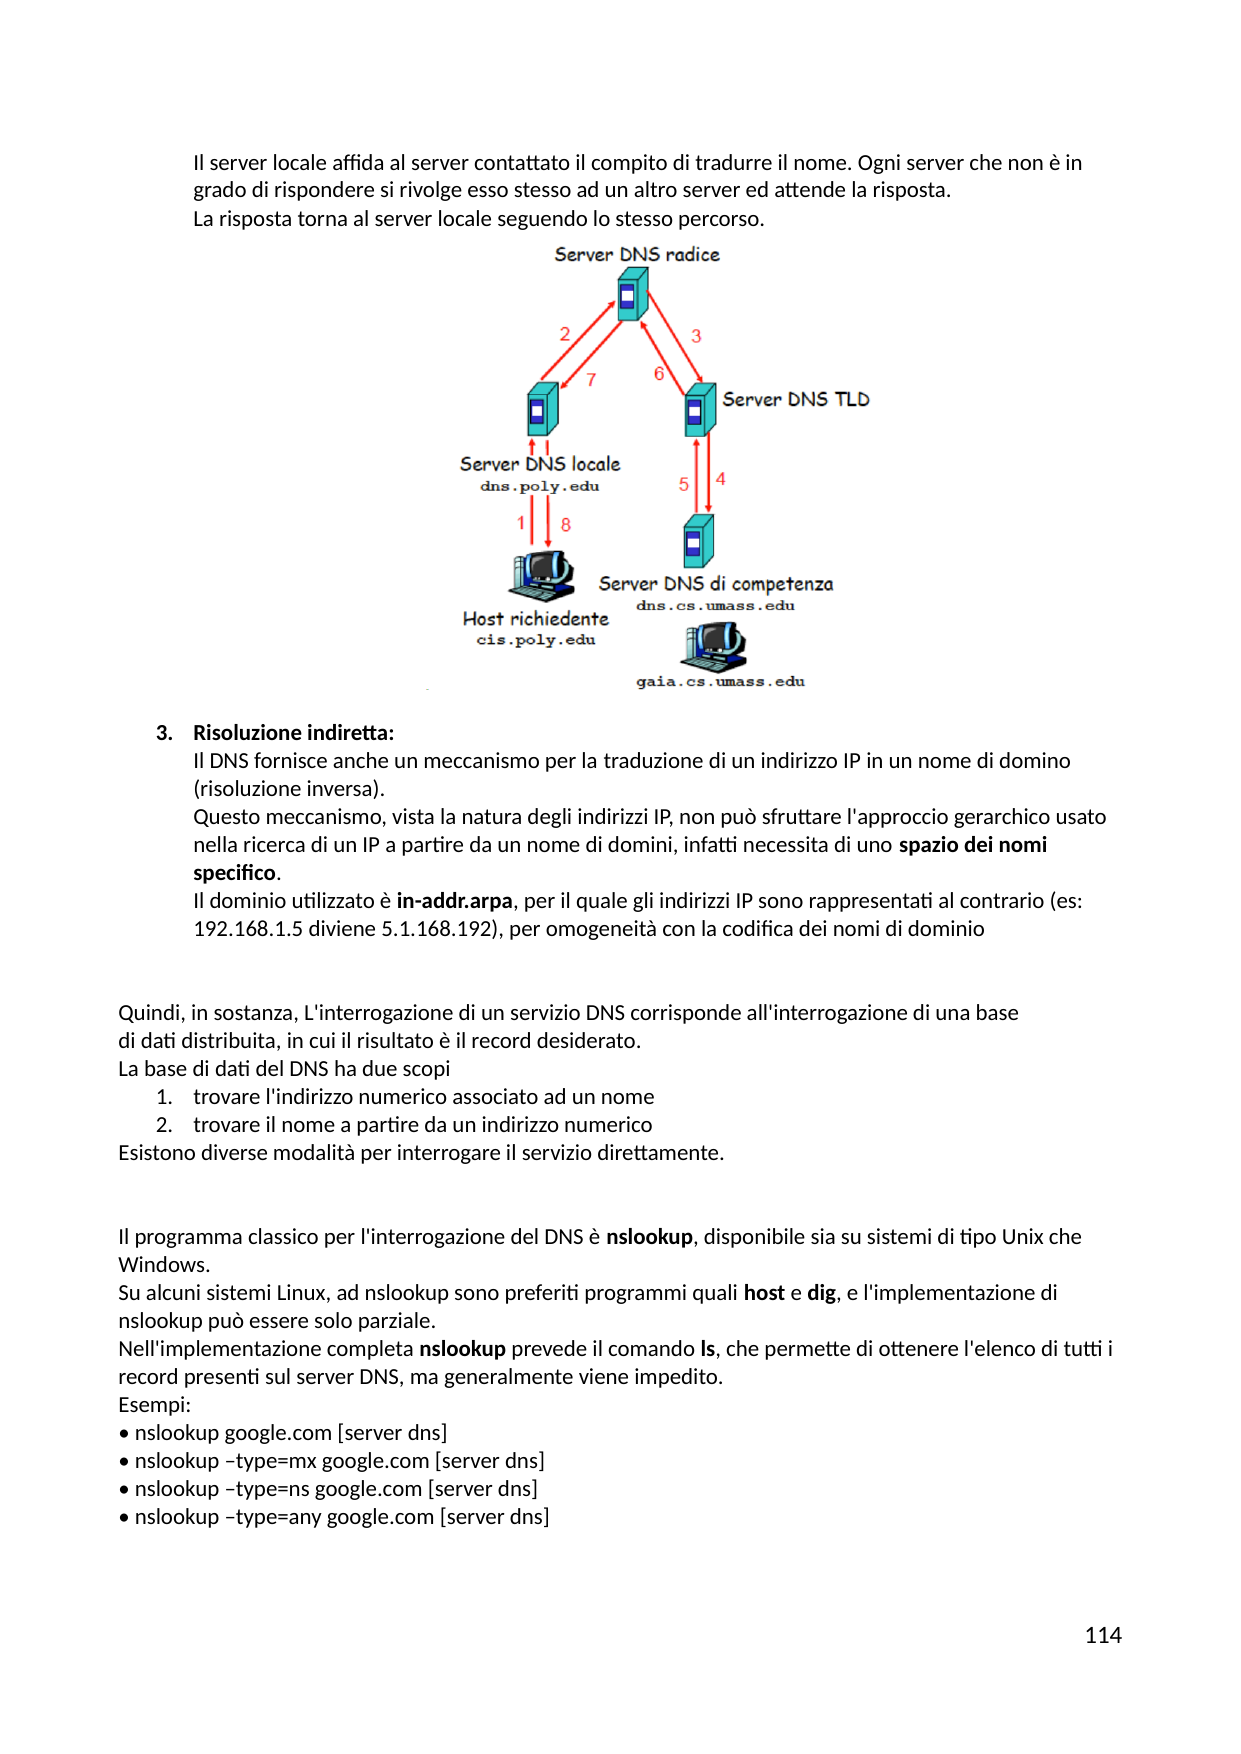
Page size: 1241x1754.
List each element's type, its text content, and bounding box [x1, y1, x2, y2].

list Il dominio utilizzato è in-addr.arpa, per il quale gli indirizzi IP sono rappresentati al contrario (es: 192.168.1.5 diviene 5.1.168.192), per omogeneità con la codifica dei nomi di dominio [193, 886, 1122, 942]
text Il programma classico per l'interrogazione del DNS è nslookup, disponibile sia su sistemi di tipo Unix che Windows. [118, 1222, 1122, 1278]
text Quindi, in sostanza, L'interrogazione di un servizio DNS corrisponde all'interrogazione di una base [118, 998, 1122, 1026]
list trovare il nome a partire da un indirizzo numerico [156, 1110, 1122, 1138]
list trovare l'indirizzo numerico associato ad un nome [156, 1082, 1122, 1110]
text • nslookup –type=mx google.com [server dns] [118, 1446, 1122, 1474]
list La risposta torna al server locale seguendo lo stesso percorso. [193, 204, 1122, 232]
list Il DNS fornisce anche un meccanismo per la traduzione di un indirizzo IP in un nome di domino (risoluzione inversa). [193, 746, 1122, 802]
list Il server locale affida al server contattato il compito di tradurre il nome. Ogni server che non è in grado di rispondere si rivolge esso stesso ad un altro server ed attende la risposta. [193, 148, 1122, 204]
text La base di dati del DNS ha due scopi [118, 1054, 1122, 1082]
list Risoluzione indiretta: [156, 718, 1122, 746]
text Esistono diverse modalità per interrogare il servizio direttamente. [118, 1138, 1122, 1166]
text • nslookup google.com [server dns] [118, 1418, 1122, 1446]
text Su alcuni sistemi Linux, ad nslookup sono preferiti programmi quali host e dig, e l'implementazione di nslookup può essere solo parziale. [118, 1278, 1122, 1334]
text • nslookup –type=any google.com [server dns] [118, 1502, 1122, 1530]
text Esempi: [118, 1390, 1122, 1418]
picture [426, 231, 889, 690]
text di dati distribuita, in cui il risultato è il record desiderato. [118, 1026, 1122, 1054]
text Nell'implementazione completa nslookup prevede il comando ls, che permette di ottenere l'elenco di tutti i record presenti sul server DNS, ma generalmente viene impedito. [118, 1334, 1122, 1390]
list Questo meccanismo, vista la natura degli indirizzi IP, non può sfruttare l'approccio gerarchico usato nella ricerca di un IP a partire da un nome di domini, infatti necessita di uno spazio dei nomi specifico. [193, 802, 1122, 886]
text • nslookup –type=ns google.com [server dns] [118, 1474, 1122, 1502]
